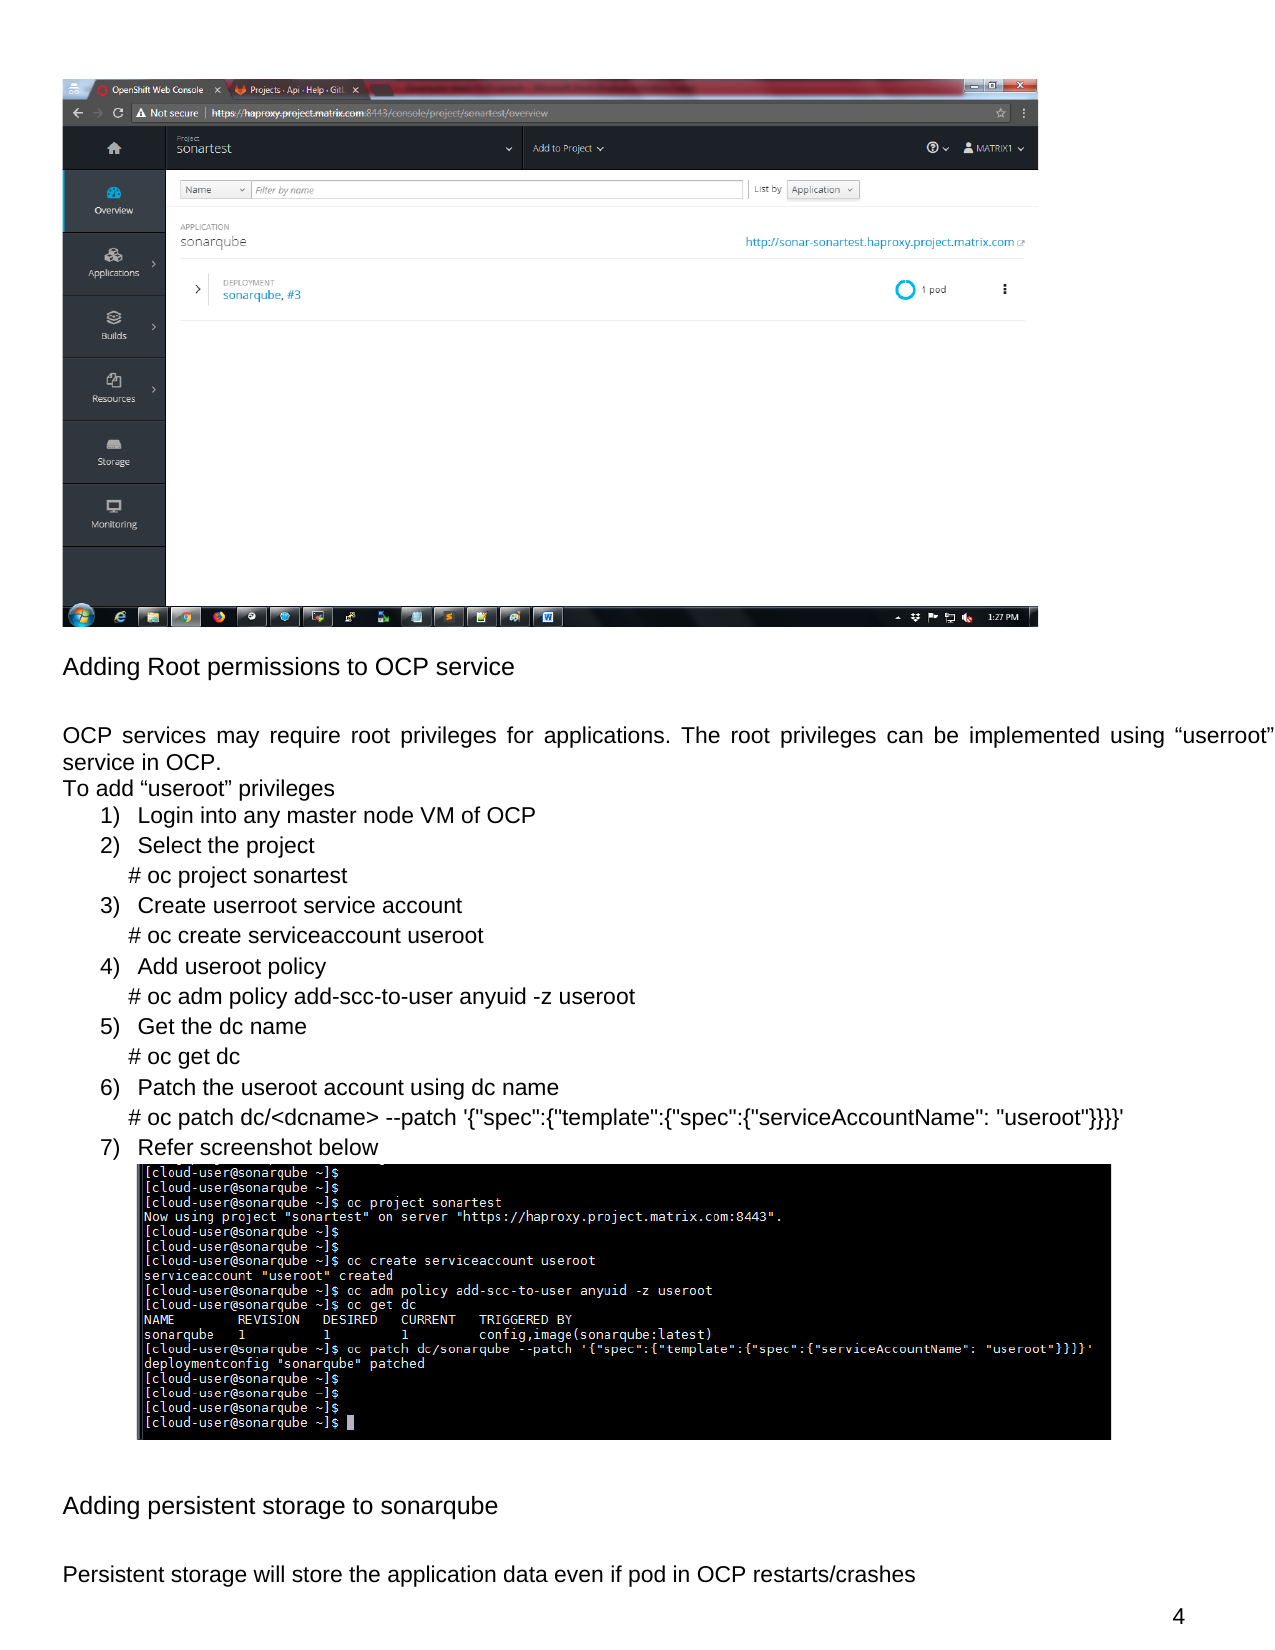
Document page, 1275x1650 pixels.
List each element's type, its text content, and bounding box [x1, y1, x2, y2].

text OCP services may require root privileges for applications. The root privileges can be implemented using “userroot” service in OCP. [62, 722, 1275, 775]
text To add “useroot” privileges [62, 775, 1275, 802]
text Persistent storage will store the application data even if pod in OCP restarts/crashes [62, 1561, 1275, 1587]
list # oc adm policy add-scc-to-user anyuid -z useroot [128, 983, 1275, 1009]
list Patch the useroot account using dc name [100, 1073, 1275, 1100]
list Login into any master node VM of OCP [100, 802, 1275, 828]
subtitle Adding persistent storage to sonarqube [62, 1491, 1275, 1519]
list Refer screenshot below [100, 1134, 1275, 1160]
subtitle Adding Root permissions to OCP service [62, 652, 1275, 681]
list Create userroot service account [100, 892, 1275, 918]
picture [136, 1164, 1112, 1440]
list # oc project sonartest [128, 862, 1275, 888]
list # oc get dc [128, 1043, 1275, 1069]
list # oc create serviceaccount useroot [128, 922, 1275, 949]
list Get the dc name [100, 1013, 1275, 1039]
list # oc patch dc/<dcname> --patch '{"spec":{"template":{"spec":{"serviceAccountName": "useroot"}}}}' [128, 1104, 1275, 1130]
picture [62, 79, 1039, 627]
list Add useroot policy [100, 953, 1275, 979]
list Select the project [100, 832, 1275, 858]
